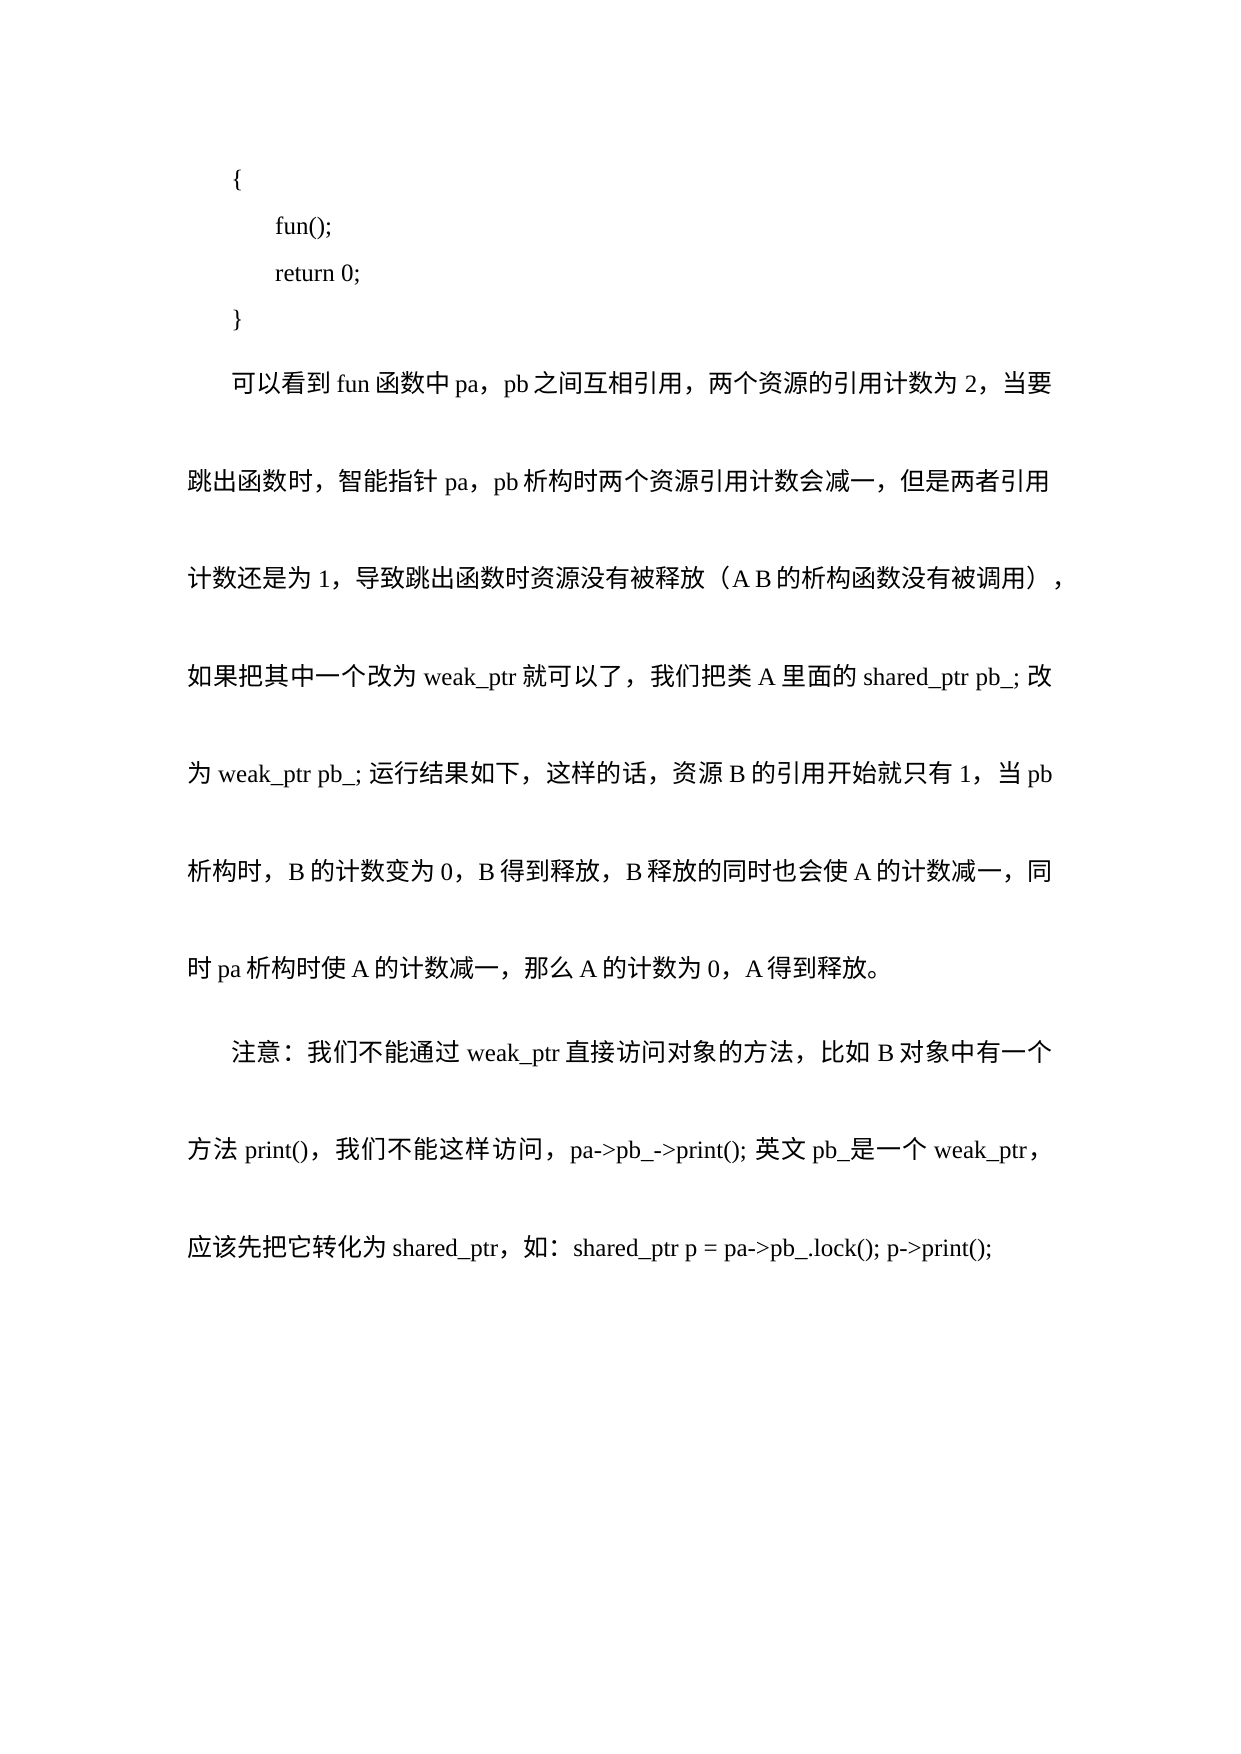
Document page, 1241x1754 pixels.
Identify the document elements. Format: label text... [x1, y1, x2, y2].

text fun(); [231, 209, 1053, 241]
text return 0; [231, 256, 1053, 288]
text 可以看到fun函数中pa，pb之间互相引用，两个资源的引用计数为2，当要跳出函数时，智能指针pa，pb析构时两个资源引用计数会减一，但是两者引用计数还是为1，导致跳出函数时资源没有被释放（A B的析构函数没有被调用），如果把其中一个改为weak_ptr就可以了，我们把类A里面的shared_ptr pb_; 改为weak_ptr pb_; 运行结果如下，这样的话，资源B的引用开始就只有1，当pb析构时，B的计数变为0，B得到释放，B释放的同时也会使A的计数减一，同时pa析构时使A的计数减一，那么A的计数为0，A得到释放。 [187, 349, 1053, 999]
text 注意：我们不能通过weak_ptr直接访问对象的方法，比如B对象中有一个方法print()，我们不能这样访问，pa->pb_->print(); 英文pb_是一个weak_ptr，应该先把它转化为shared_ptr，如：shared_ptr p = pa->pb_.lock(); p->print(); [187, 1018, 1053, 1278]
text { [187, 162, 1053, 194]
text } [187, 303, 1053, 335]
